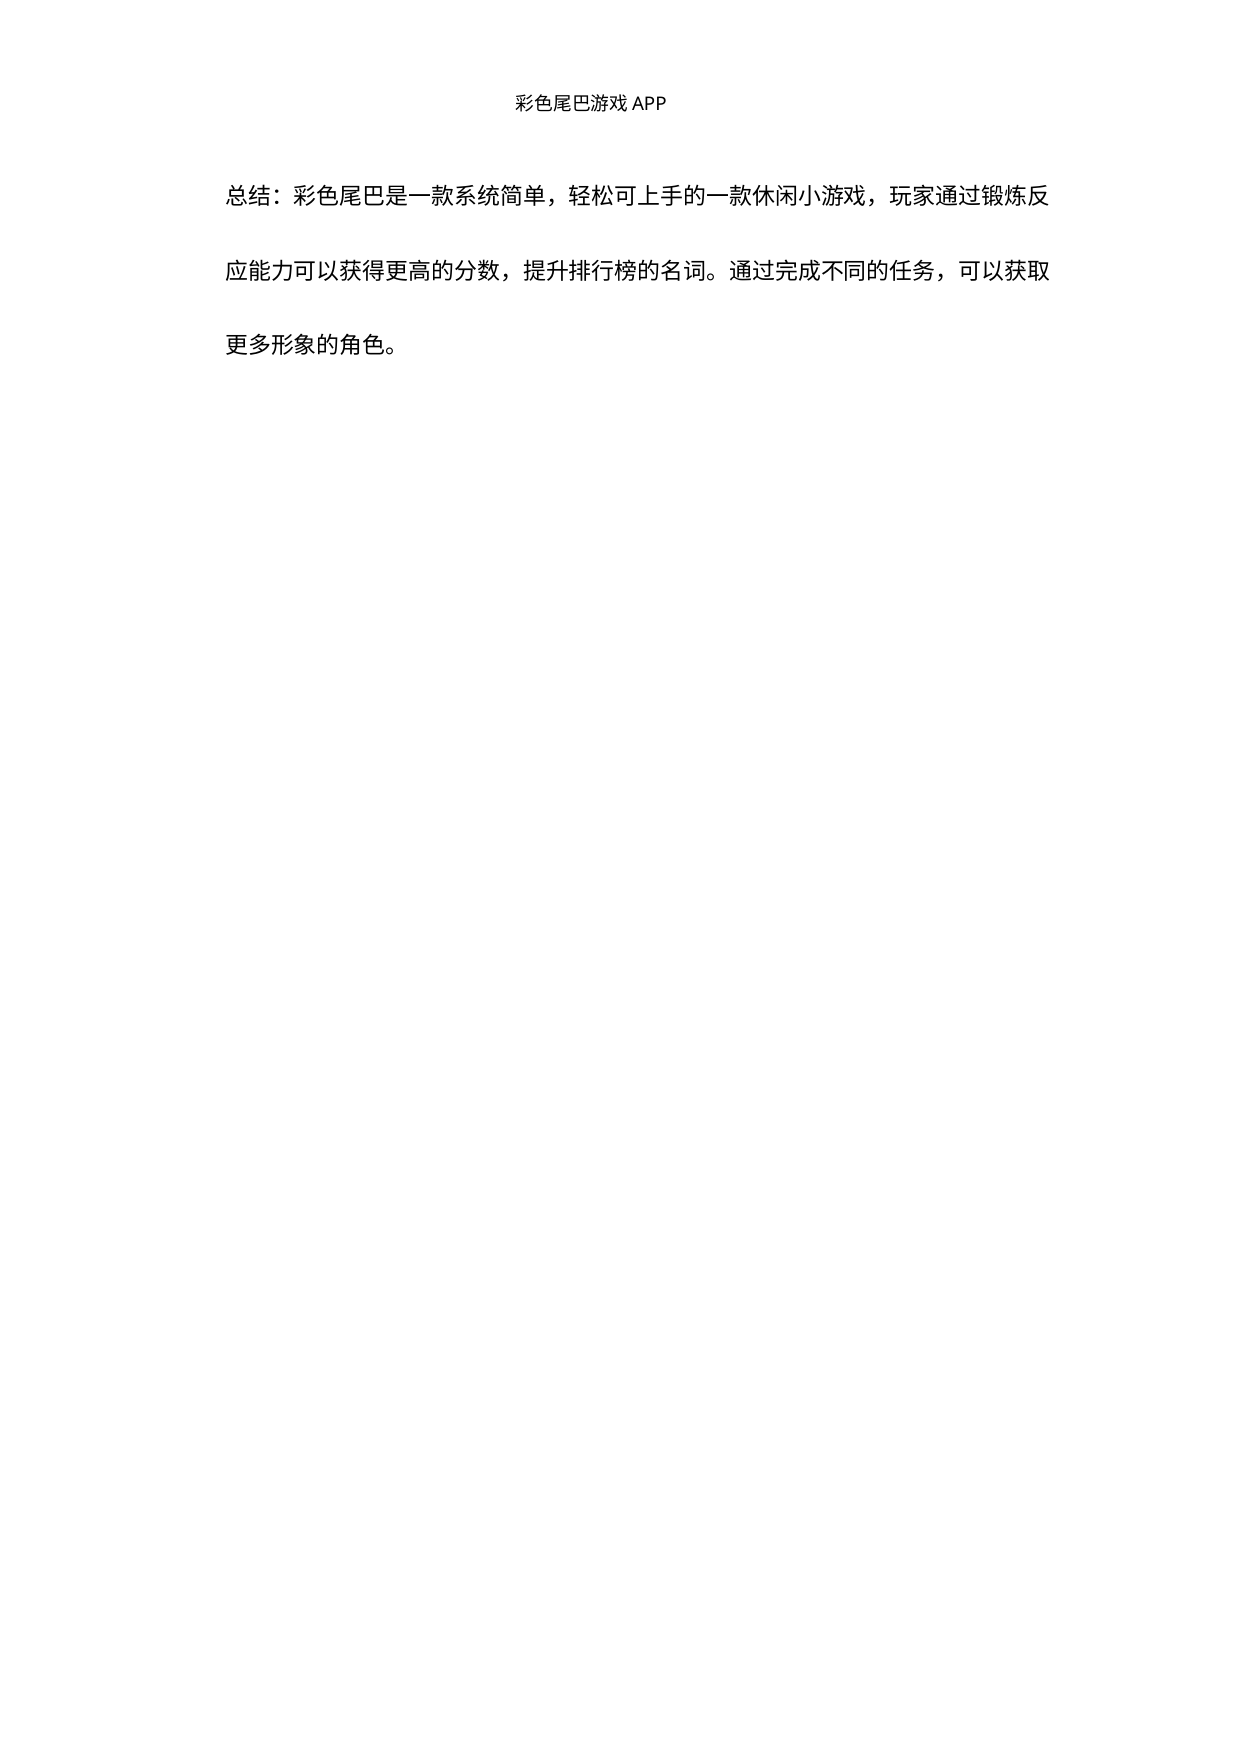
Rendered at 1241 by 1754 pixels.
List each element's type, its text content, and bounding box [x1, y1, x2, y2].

list 总结：彩色尾巴是一款系统简单，轻松可上手的一款休闲小游戏，玩家通过锻炼反应能力可以获得更高的分数，提升排行榜的名词。通过完成不同的任务，可以获取更多形象的角色。 [225, 162, 1053, 376]
